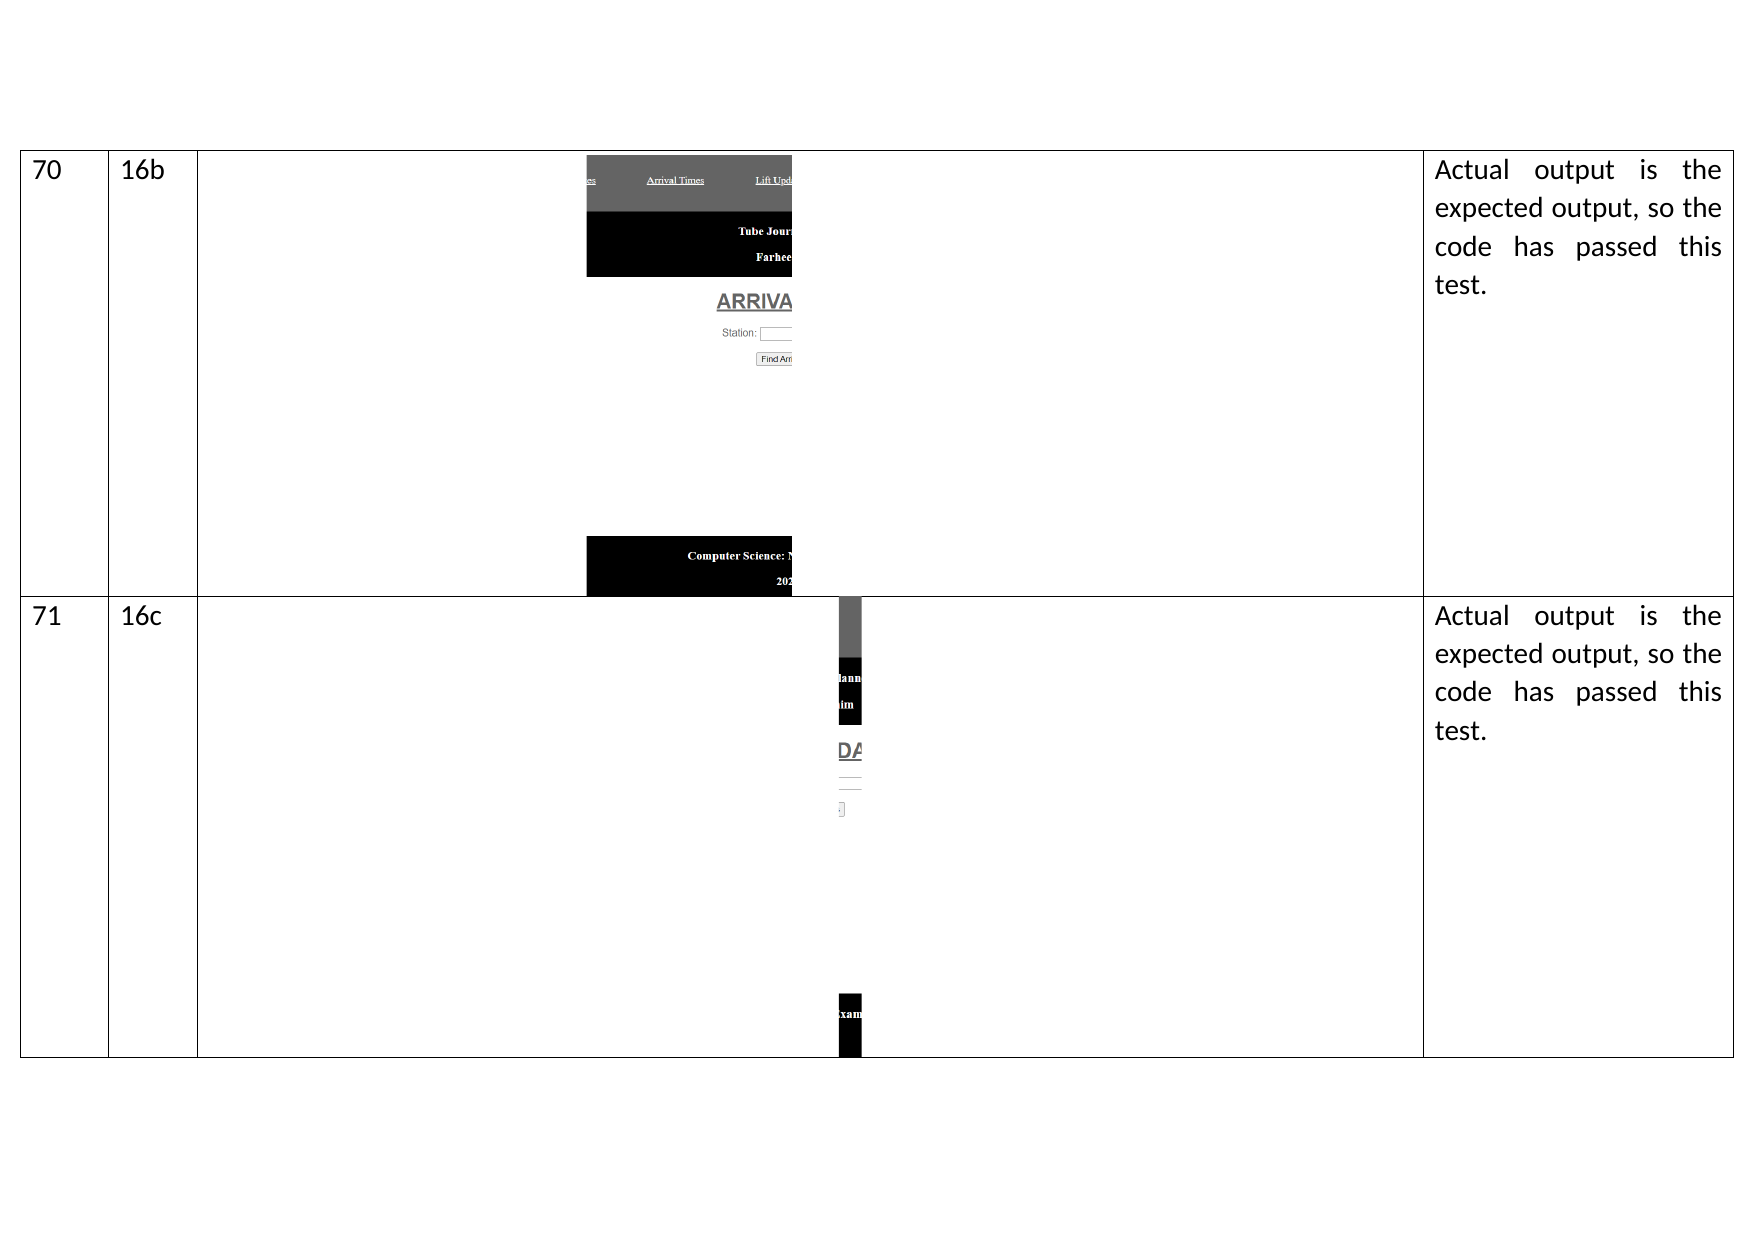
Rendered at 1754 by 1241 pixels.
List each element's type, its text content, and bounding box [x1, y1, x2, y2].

table_cell [863, 597, 1423, 1057]
table_cell [198, 597, 840, 1057]
table_cell 16b [109, 151, 197, 596]
table_cell 71 [21, 597, 108, 1057]
picture [585, 155, 792, 596]
table_cell 70 [21, 151, 108, 596]
table_cell 16c [109, 597, 197, 1057]
picture [840, 596, 863, 1058]
table_cell [198, 151, 1423, 596]
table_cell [1424, 597, 1733, 1057]
table_cell Actual output is the expected output, so the code has passed this test. [1424, 151, 1733, 596]
